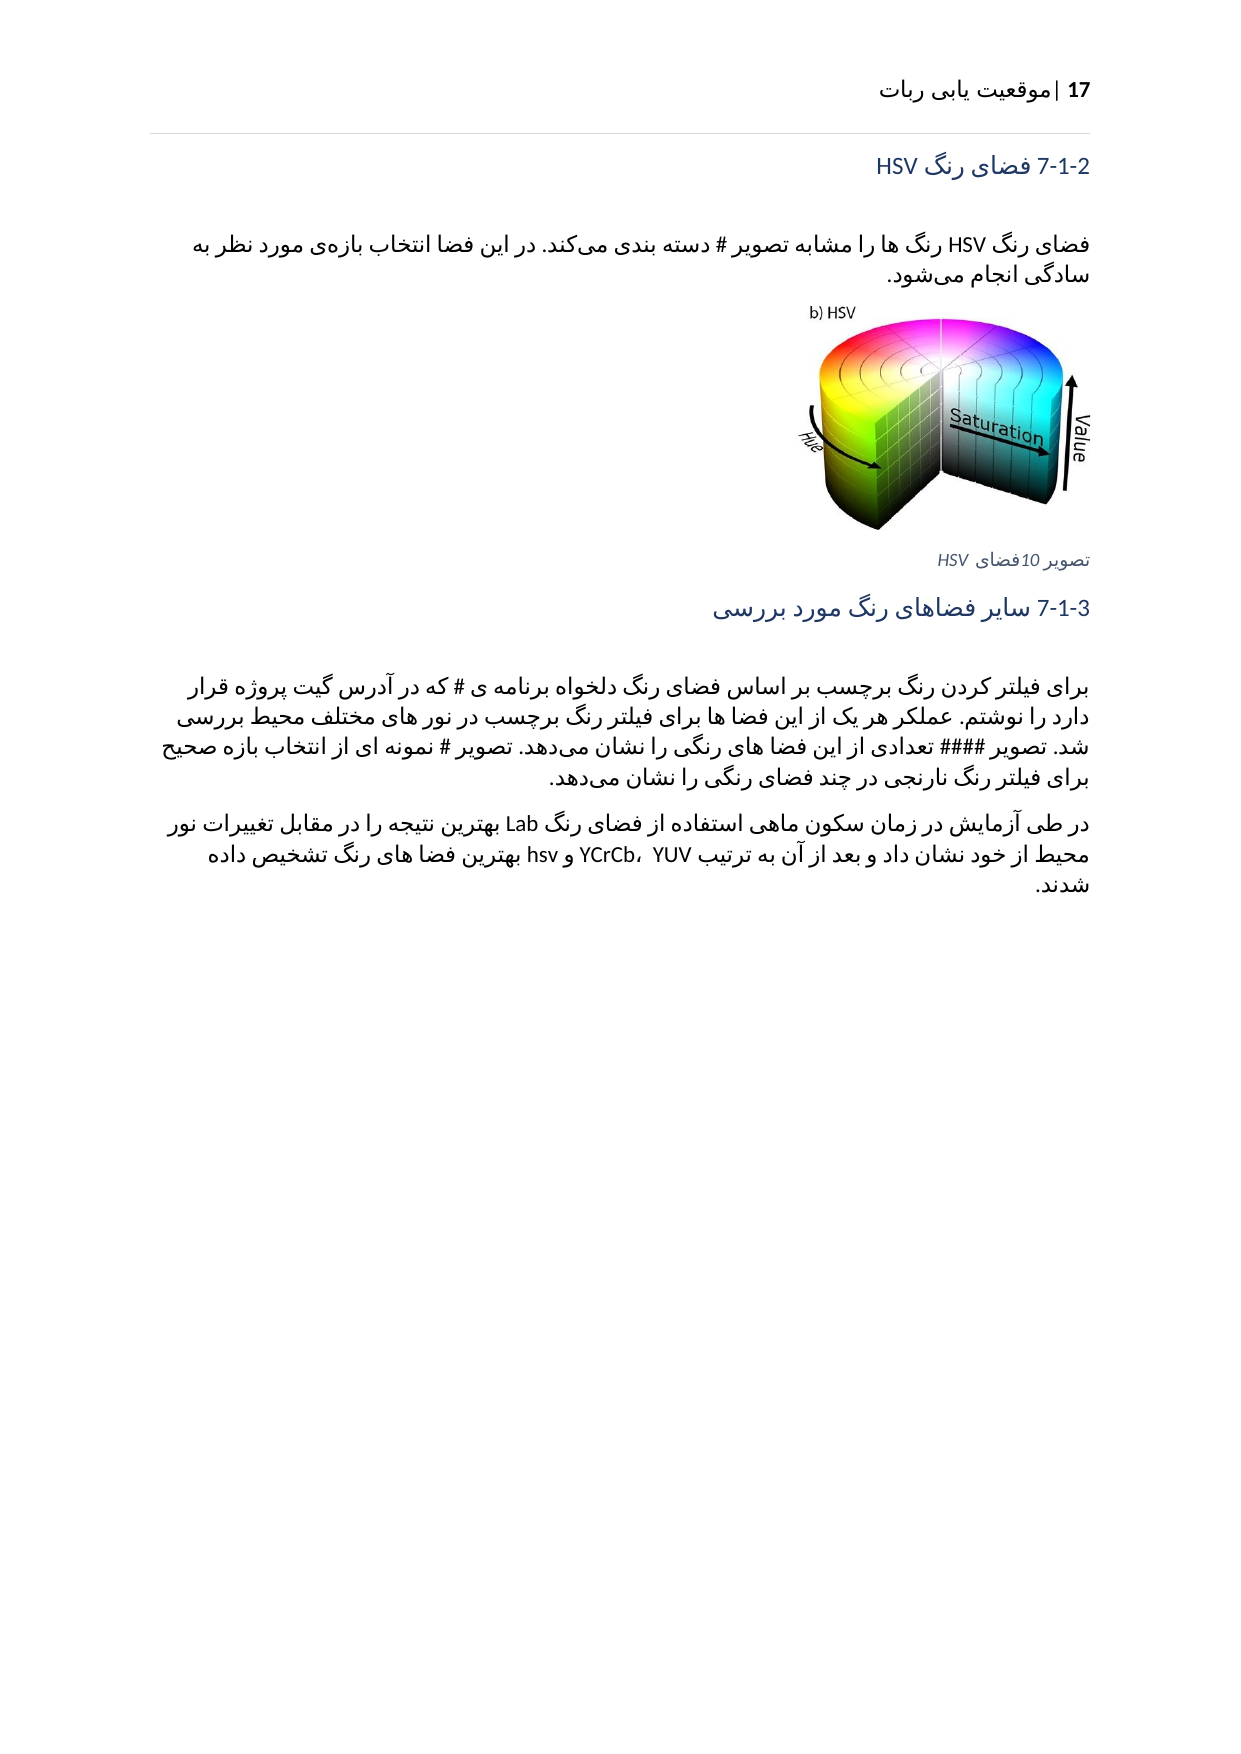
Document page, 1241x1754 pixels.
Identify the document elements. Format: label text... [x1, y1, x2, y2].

text برای فیلتر کردن رنگ برچسب بر اساس فضای رنگ دلخواه برنامه ی # که در آدرس گیت پروژه قرار دارد را نوشتم. عملکر هر یک از این فضا ها برای فیلتر رنگ برچسب در نور های مختلف محیط بررسی شد. تصویر #### تعدادی از این فضا های رنگی را نشان می‌دهد. تصویر # نمونه ای از انتخاب بازه صحیح برای فیلتر رنگ نارنجی در چند فضای رنگی را نشان می‌دهد. [150, 672, 1090, 791]
subtitle 7-1-3 سایر فضا‌های رنگ مورد بررسی [150, 592, 1090, 623]
picture [795, 306, 1091, 530]
text فضای رنگ HSV رنگ ها را مشابه تصویر # دسته بندی می‌کند. در این فضا انتخاب بازه‌ی مورد نظر به سادگی انجام می‌شود. [150, 230, 1090, 288]
subtitle 7-1-2 فضای رنگ HSV [150, 150, 1090, 181]
text در طی آزمایش در زمان سکون ماهی استفاده از فضای رنگ Lab بهترین نتیجه را در مقابل تغییرات نور محیط از خود نشان داد و بعد از آن به ترتیب YCrCb، YUV و hsv بهترین فضا های رنگ تشخیص داده شدند. [150, 809, 1090, 898]
